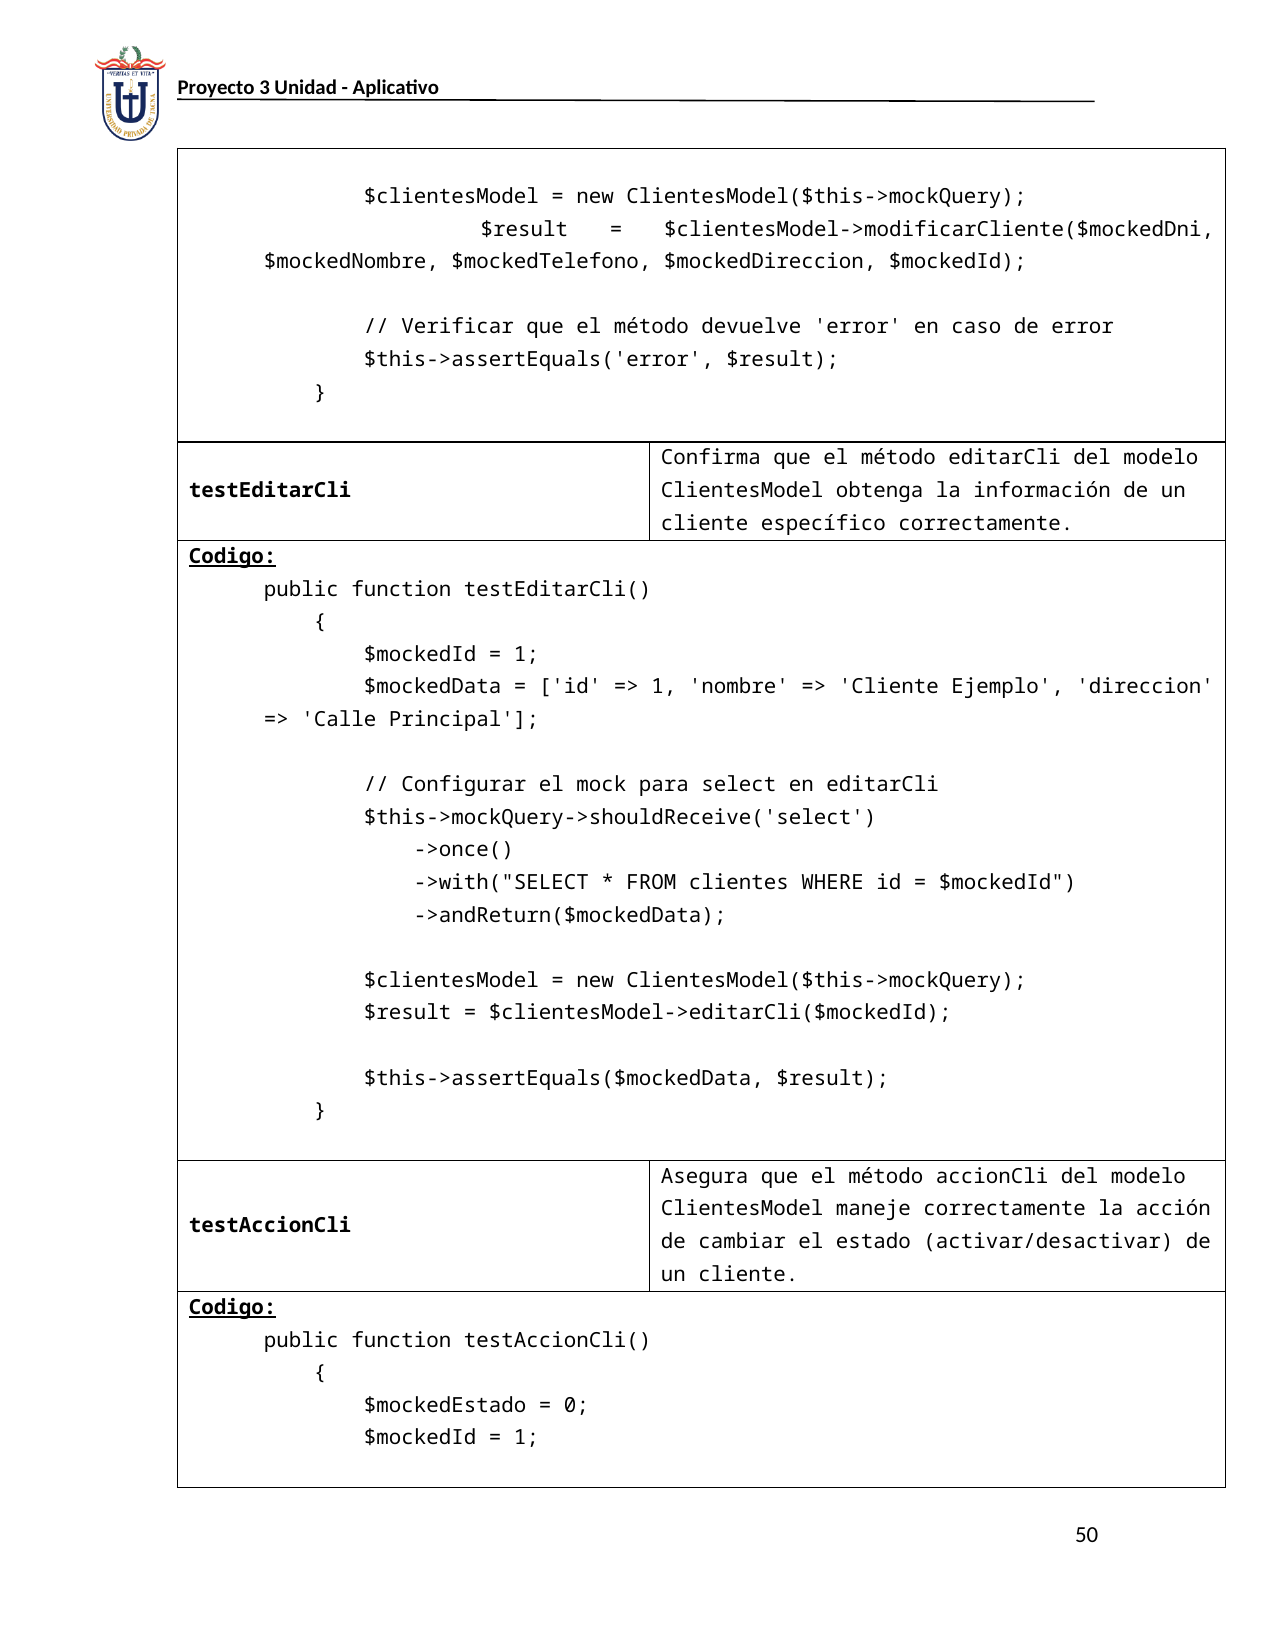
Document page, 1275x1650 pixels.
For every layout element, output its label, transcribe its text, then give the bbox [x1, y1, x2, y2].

table_cell testAccionCli [178, 1161, 649, 1291]
table_cell Codigo: public function testEditarCli() { $mockedId = 1; $mockedData = ['id' => 1, 'nombre' => 'Cliente Ejemplo', 'direccion' => 'Calle Principal']; // Configurar el mock para select en editarCli $this->mockQuery->shouldReceive('select') ->once() ->with("SELECT * FROM clientes WHERE id = $mockedId") ->andReturn($mockedData); $clientesModel = new ClientesModel($this->mockQuery); $result = $clientesModel->editarCli($mockedId); $this->assertEquals($mockedData, $result); } [178, 541, 1225, 1160]
table_cell Confirma que el método editarCli del modelo ClientesModel obtenga la información de un cliente específico correctamente. [650, 443, 1225, 540]
table_cell testEditarCli [178, 443, 649, 540]
table_cell Asegura que el método accionCli del modelo ClientesModel maneje correctamente la acción de cambiar el estado (activar/desactivar) de un cliente. [650, 1161, 1225, 1291]
picture [94, 45, 166, 141]
